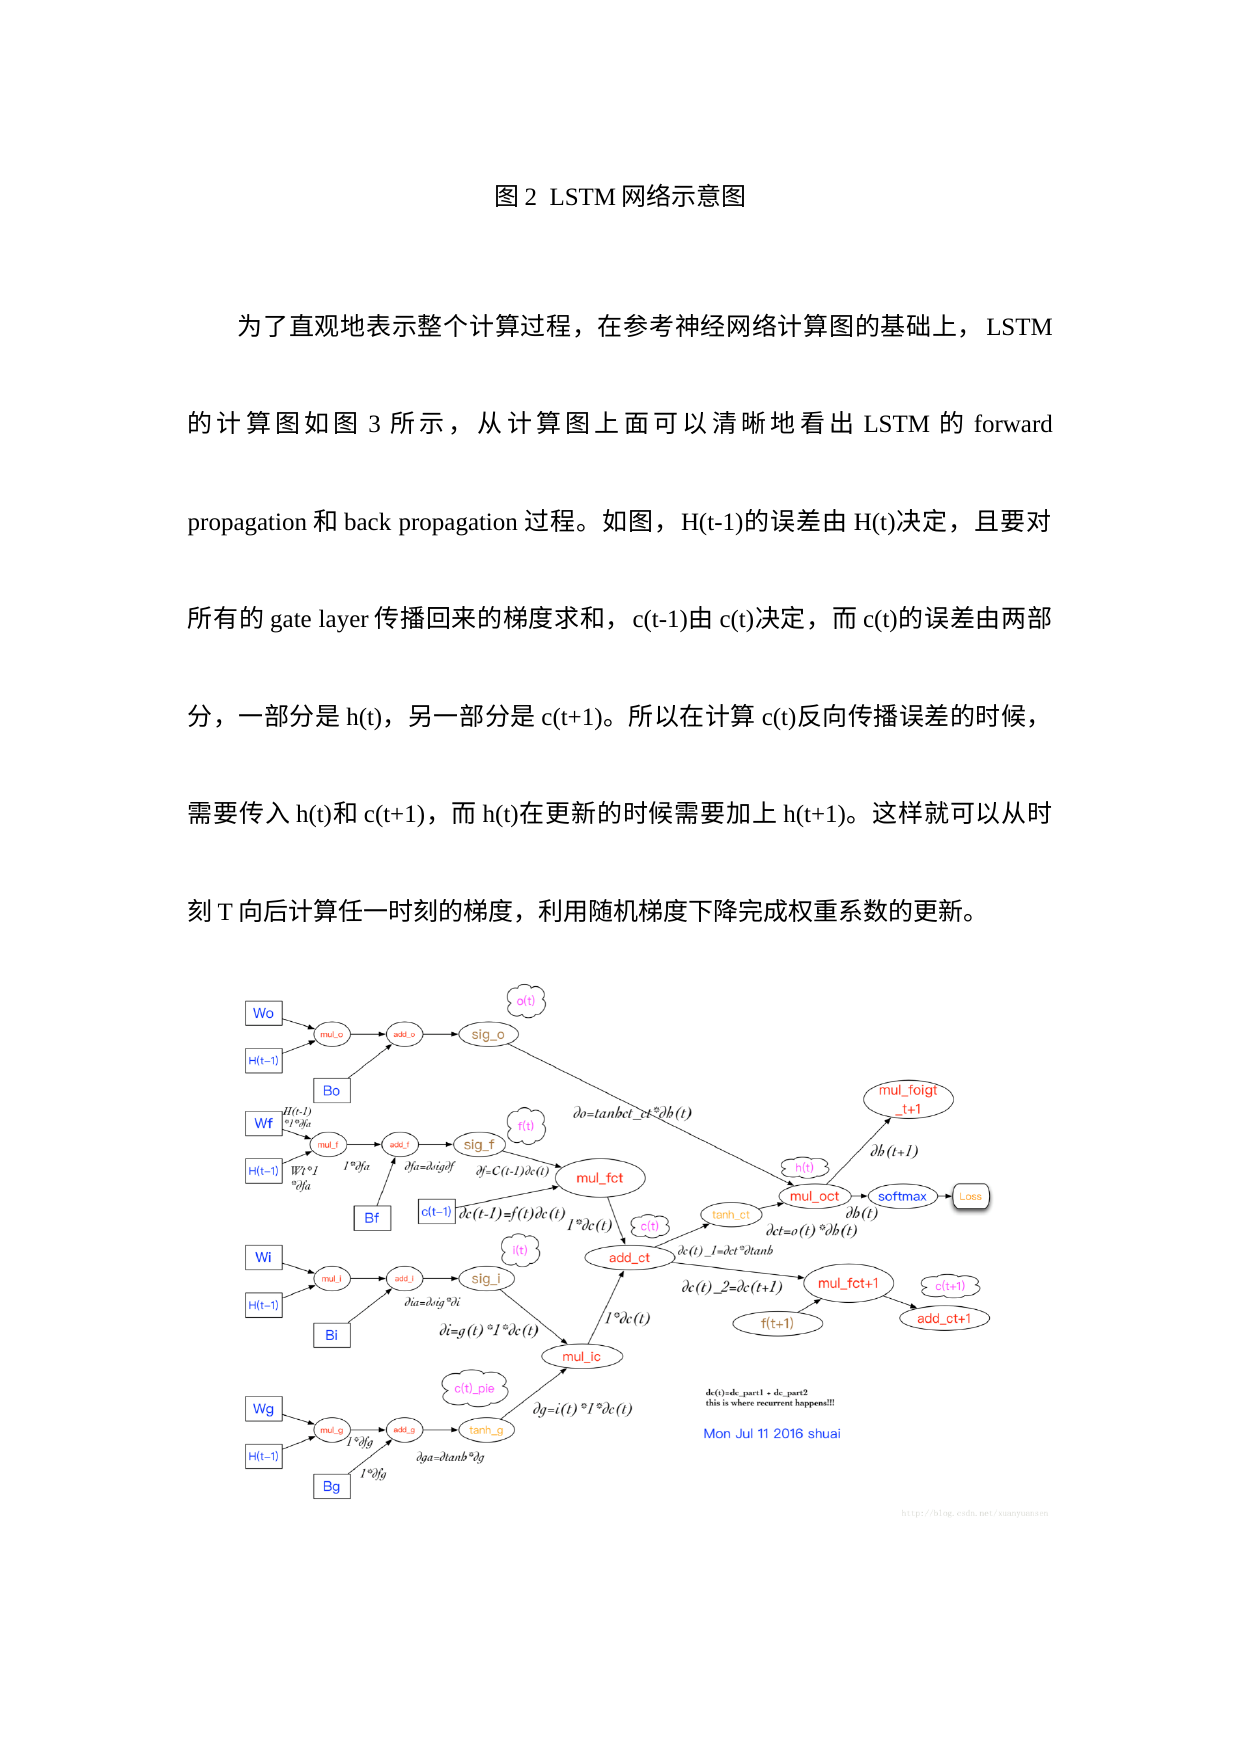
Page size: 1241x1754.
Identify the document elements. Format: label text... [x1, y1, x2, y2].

text 为了直观地表示整个计算过程，在参考神经网络计算图的基础上，LSTM的计算图如图3所示，从计算图上面可以清晰地看出LSTM的forward propagation和back propagation过程。如图，H(t-1)的误差由H(t)决定，且要对所有的gate layer传播回来的梯度求和，c(t-1)由c(t)决定，而c(t)的误差由两部分，一部分是h(t)，另一部分是c(t+1)。所以在计算c(t)反向传播误差的时候，需要传入h(t)和c(t+1)，而h(t)在更新的时候需要加上h(t+1)。这样就可以从时刻T向后计算任一时刻的梯度，利用随机梯度下降完成权重系数的更新。 [187, 292, 1053, 942]
text 图2 LSTM网络示意图 [187, 162, 1053, 227]
picture [187, 960, 1053, 1522]
